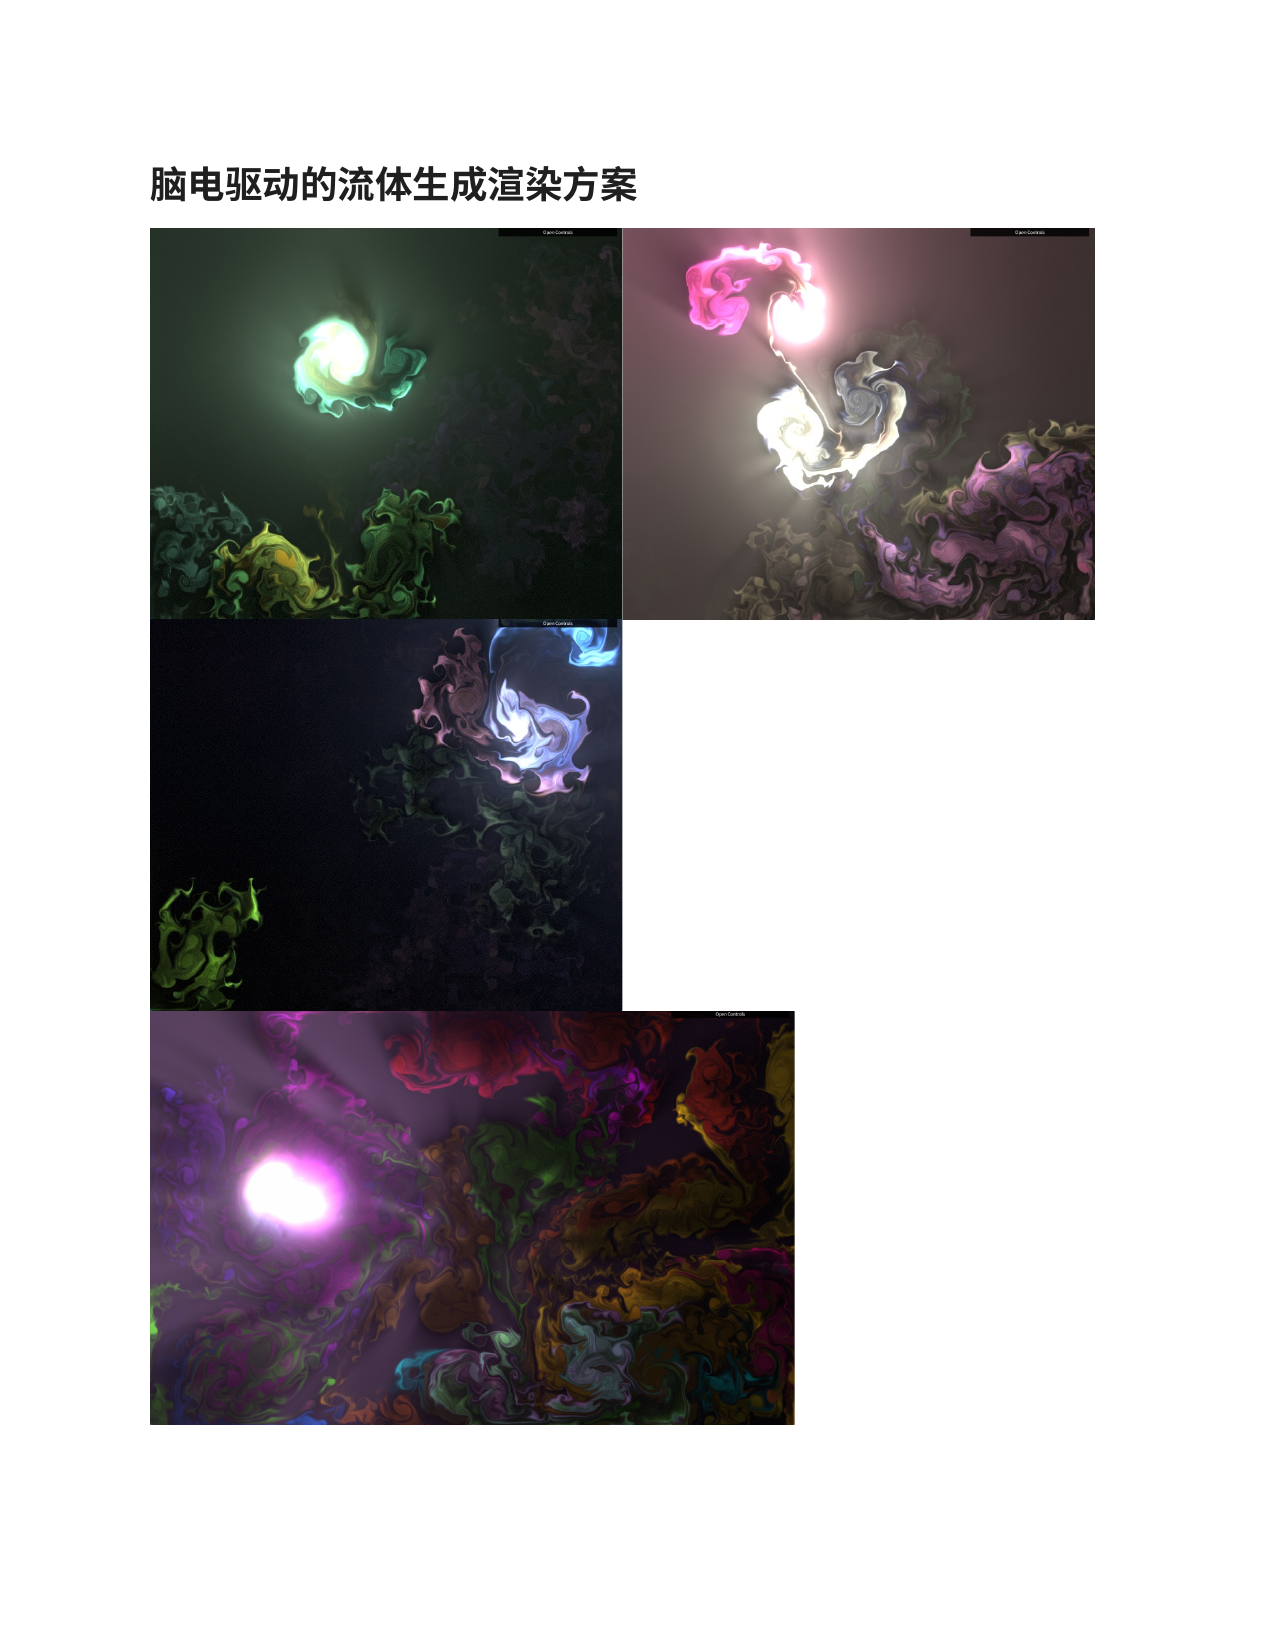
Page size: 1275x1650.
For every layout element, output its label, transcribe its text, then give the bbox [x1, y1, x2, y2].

subtitle 脑电驱动的流体生成渲染方案 [150, 162, 1125, 209]
picture [150, 228, 1095, 1425]
